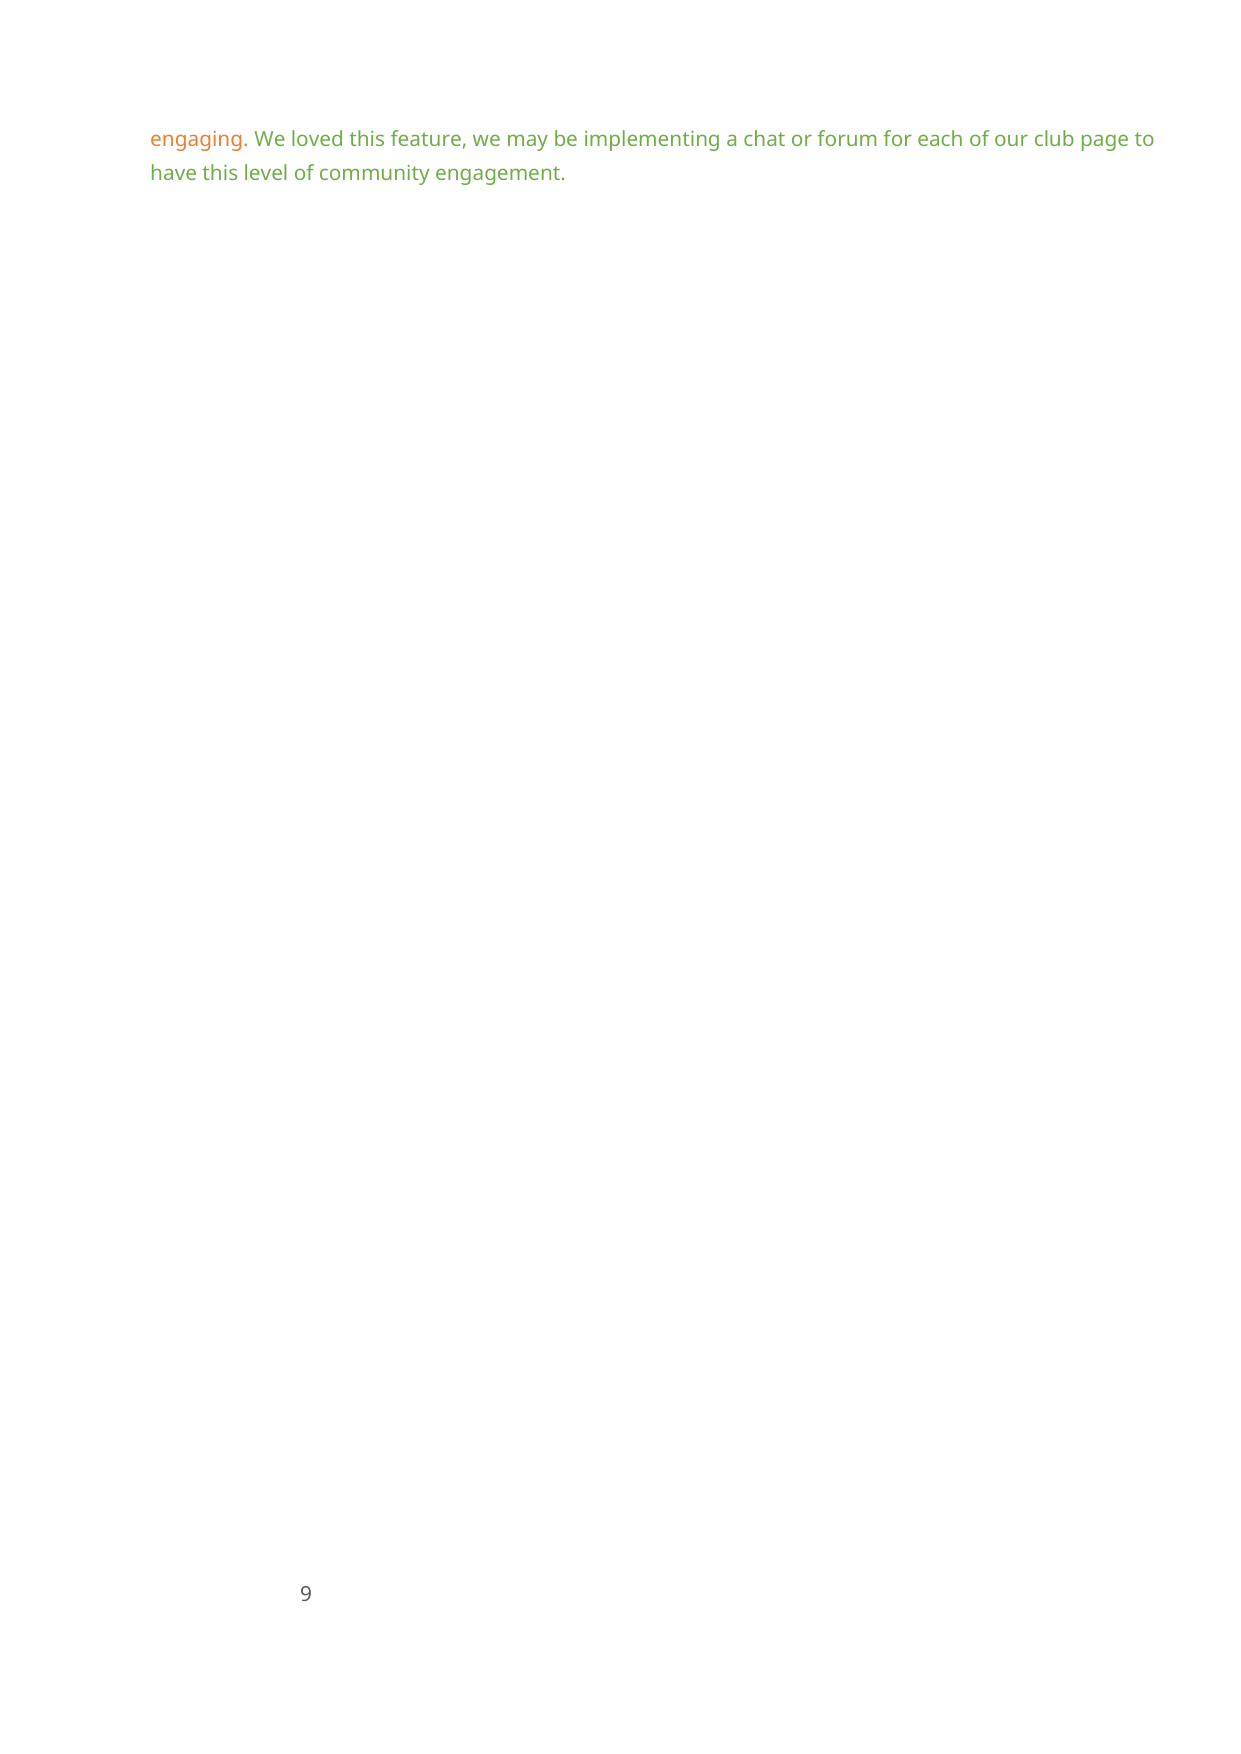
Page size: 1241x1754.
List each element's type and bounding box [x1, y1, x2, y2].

text [150, 124, 1165, 186]
